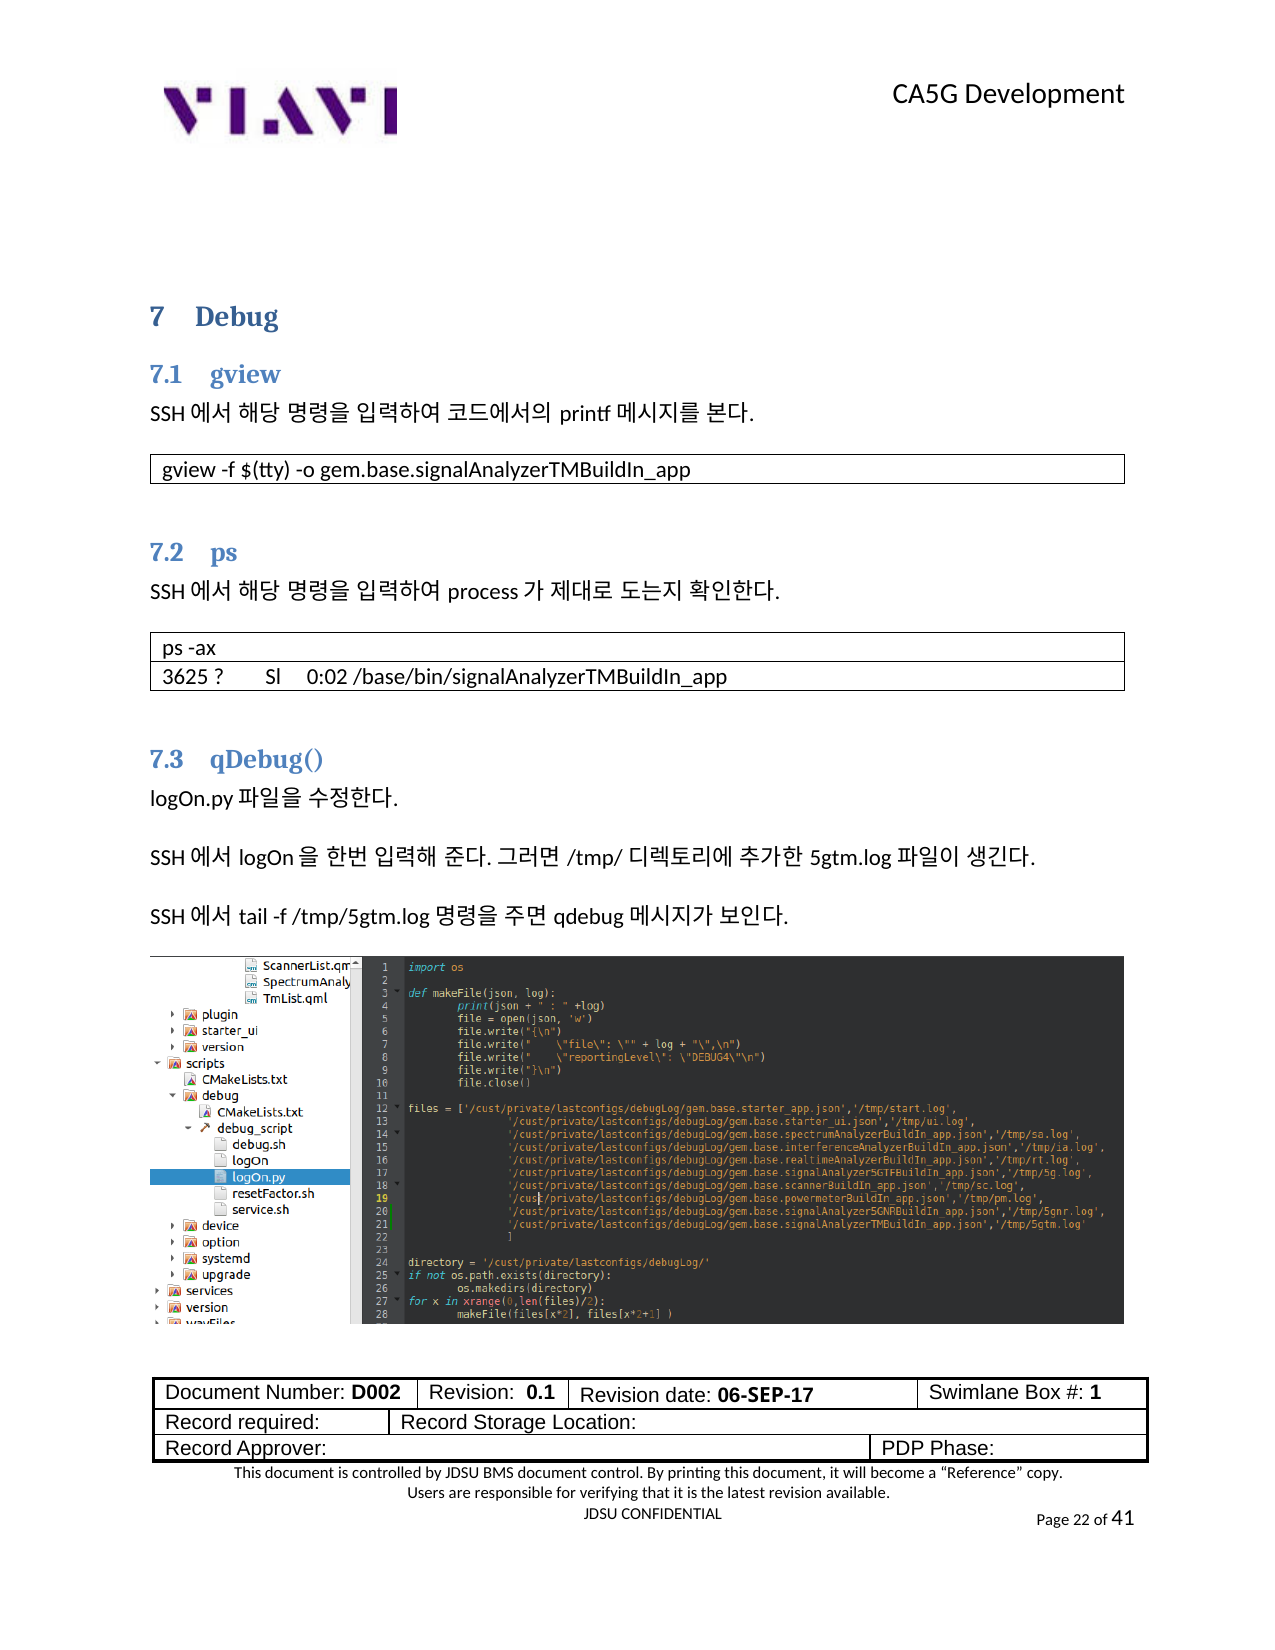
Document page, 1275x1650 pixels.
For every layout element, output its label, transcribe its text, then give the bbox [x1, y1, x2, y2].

subtitle gview [150, 359, 1125, 391]
text SSH에서 해당 명령을 입력하여 process가 제대로 도는지 확인한다. [150, 573, 1125, 606]
table_cell 3625 ? Sl 0:02 /base/bin/signalAnalyzerTMBuildIn_app [151, 662, 1124, 690]
picture [162, 68, 397, 146]
table_header ps -ax [151, 633, 1124, 661]
text SSH에서 tail -f /tmp/5gtm.log 명령을 주면 qdebug 메시지가 보인다. [150, 898, 1125, 931]
text SSH에서 logOn을 한번 입력해 준다. 그러면 /tmp/ 디렉토리에 추가한 5gtm.log 파일이 생긴다. [150, 839, 1125, 872]
subtitle qDebug() [150, 744, 1125, 775]
picture [150, 956, 1124, 1324]
subtitle ps [150, 537, 1125, 568]
text logOn.py 파일을 수정한다. [150, 780, 1125, 813]
table_header gview -f $(tty) -o gem.base.signalAnalyzerTMBuildIn_app [151, 455, 1124, 483]
text SSH에서 해당 명령을 입력하여 코드에서의 printf 메시지를 본다. [150, 395, 1125, 428]
subtitle Debug [150, 300, 1125, 333]
